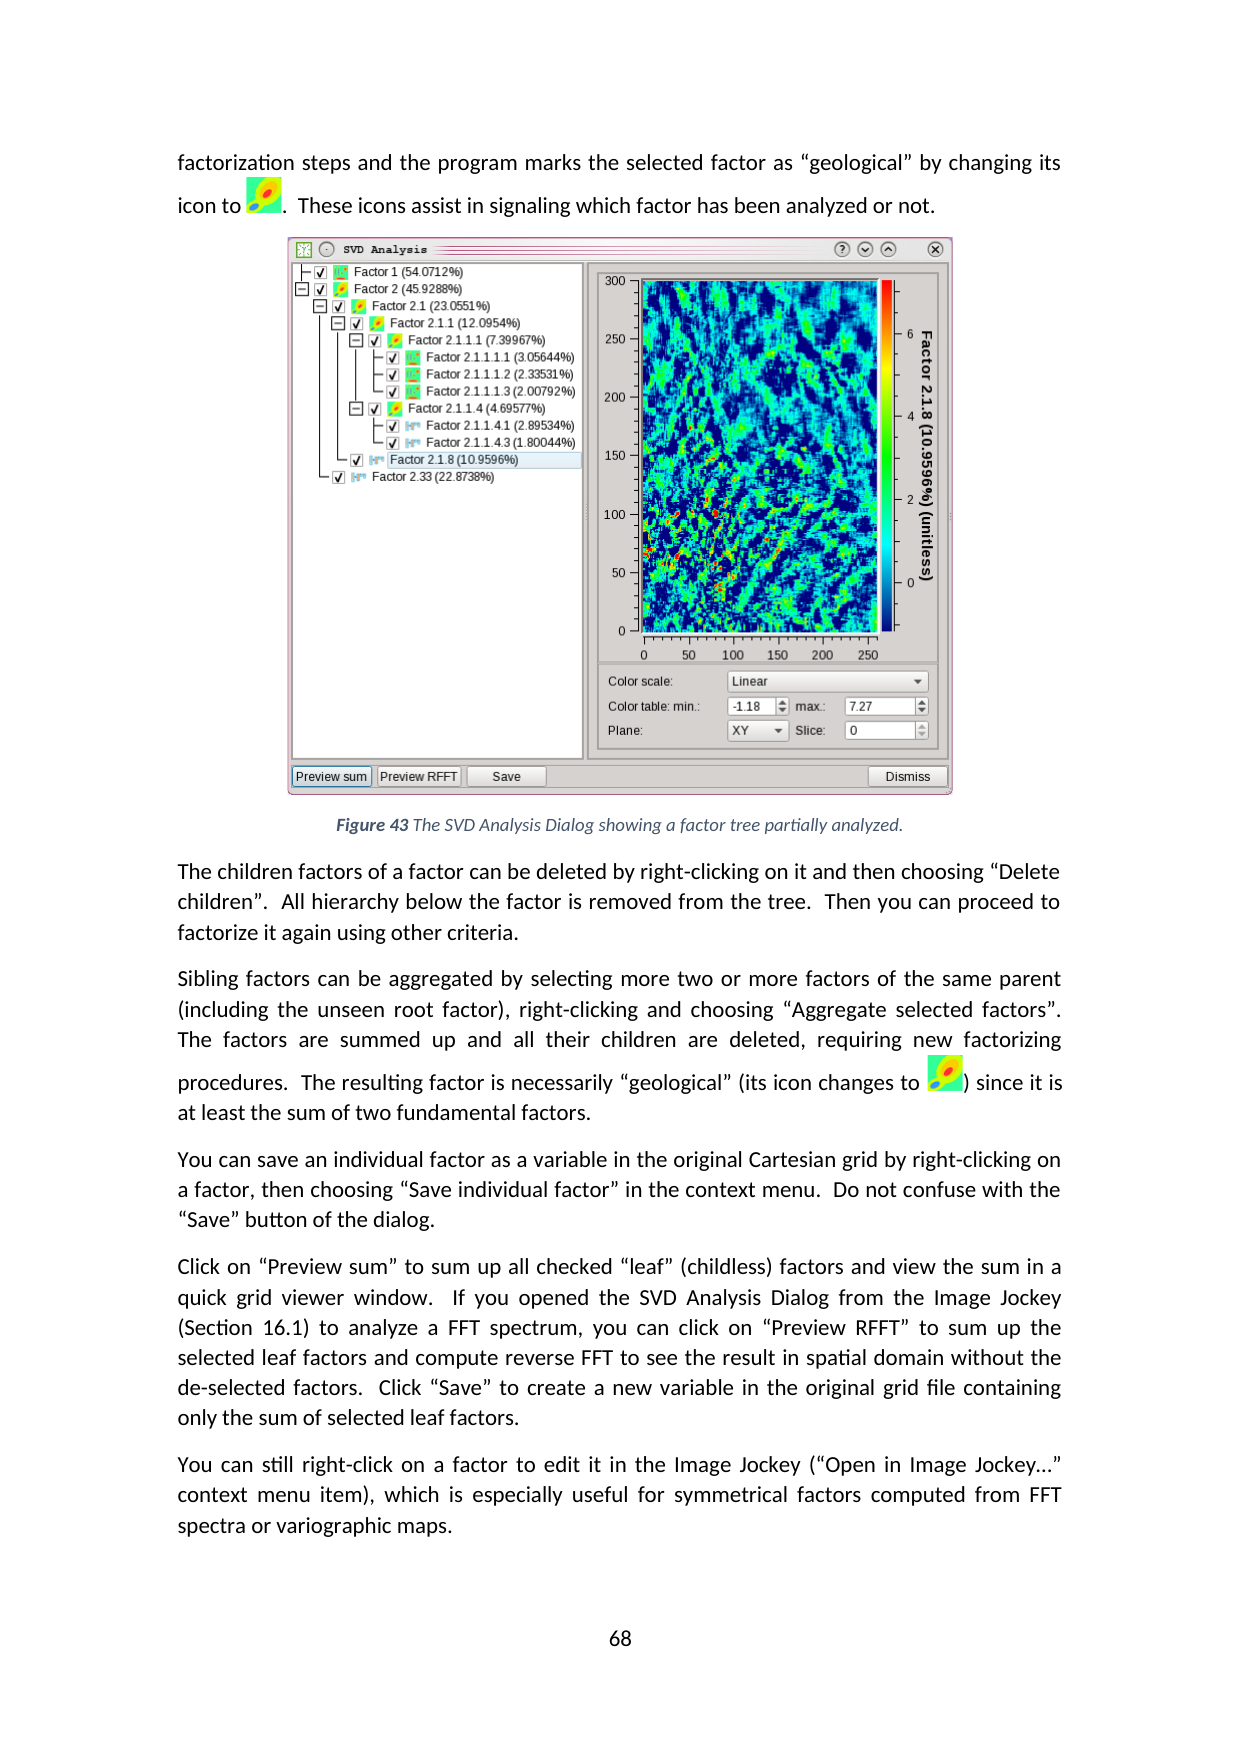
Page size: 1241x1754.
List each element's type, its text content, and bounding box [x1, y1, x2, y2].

text The children factors of a factor can be deleted by right-clicking on it and then choosing “Delete children”. All hierarchy below the factor is removed from the tree. Then you can proceed to factorize it again using other criteria. [177, 857, 1063, 946]
text Figure 43 The SVD Analysis Dialog showing a factor tree partially analyzed. [177, 813, 1063, 836]
picture [927, 1055, 963, 1091]
text You can still right-click on a factor to edit it in the Image Jockey (“Open in Image Jockey…” context menu item), which is especially useful for symmetrical factors computed from FFT spectra or variographic maps. [177, 1450, 1063, 1539]
text Sibling factors can be aggregated by selecting more two or more factors of the same parent (including the unseen root factor), right-clicking and choosing “Aggregate selected factors”. The factors are summed up and all their children are deleted, requiring new factorizing procedures. The resulting factor is necessarily “geological” (its icon changes to ) since it is at least the sum of two fundamental factors. [177, 964, 1063, 1126]
text You can save an individual factor as a variable in the original Cartesian grid by right-clicking on a factor, then choosing “Save individual factor” in the context menu. Do not confuse with the “Save” button of the dialog. [177, 1145, 1063, 1233]
picture [287, 237, 953, 795]
picture [246, 177, 282, 213]
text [177, 148, 1063, 219]
text Click on “Preview sum” to sum up all checked “leaf” (childless) factors and view the sum in a quick grid viewer window. If you opened the SVD Analysis Dialog from the Image Jockey (Section 16.1) to analyze a FFT spectrum, you can click on “Preview RFFT” to sum up the selected leaf factors and compute reverse FFT to see the result in spatial domain without the de-selected factors. Click “Save” to create a new variable in the original grid file containing only the sum of selected leaf factors. [177, 1252, 1063, 1431]
